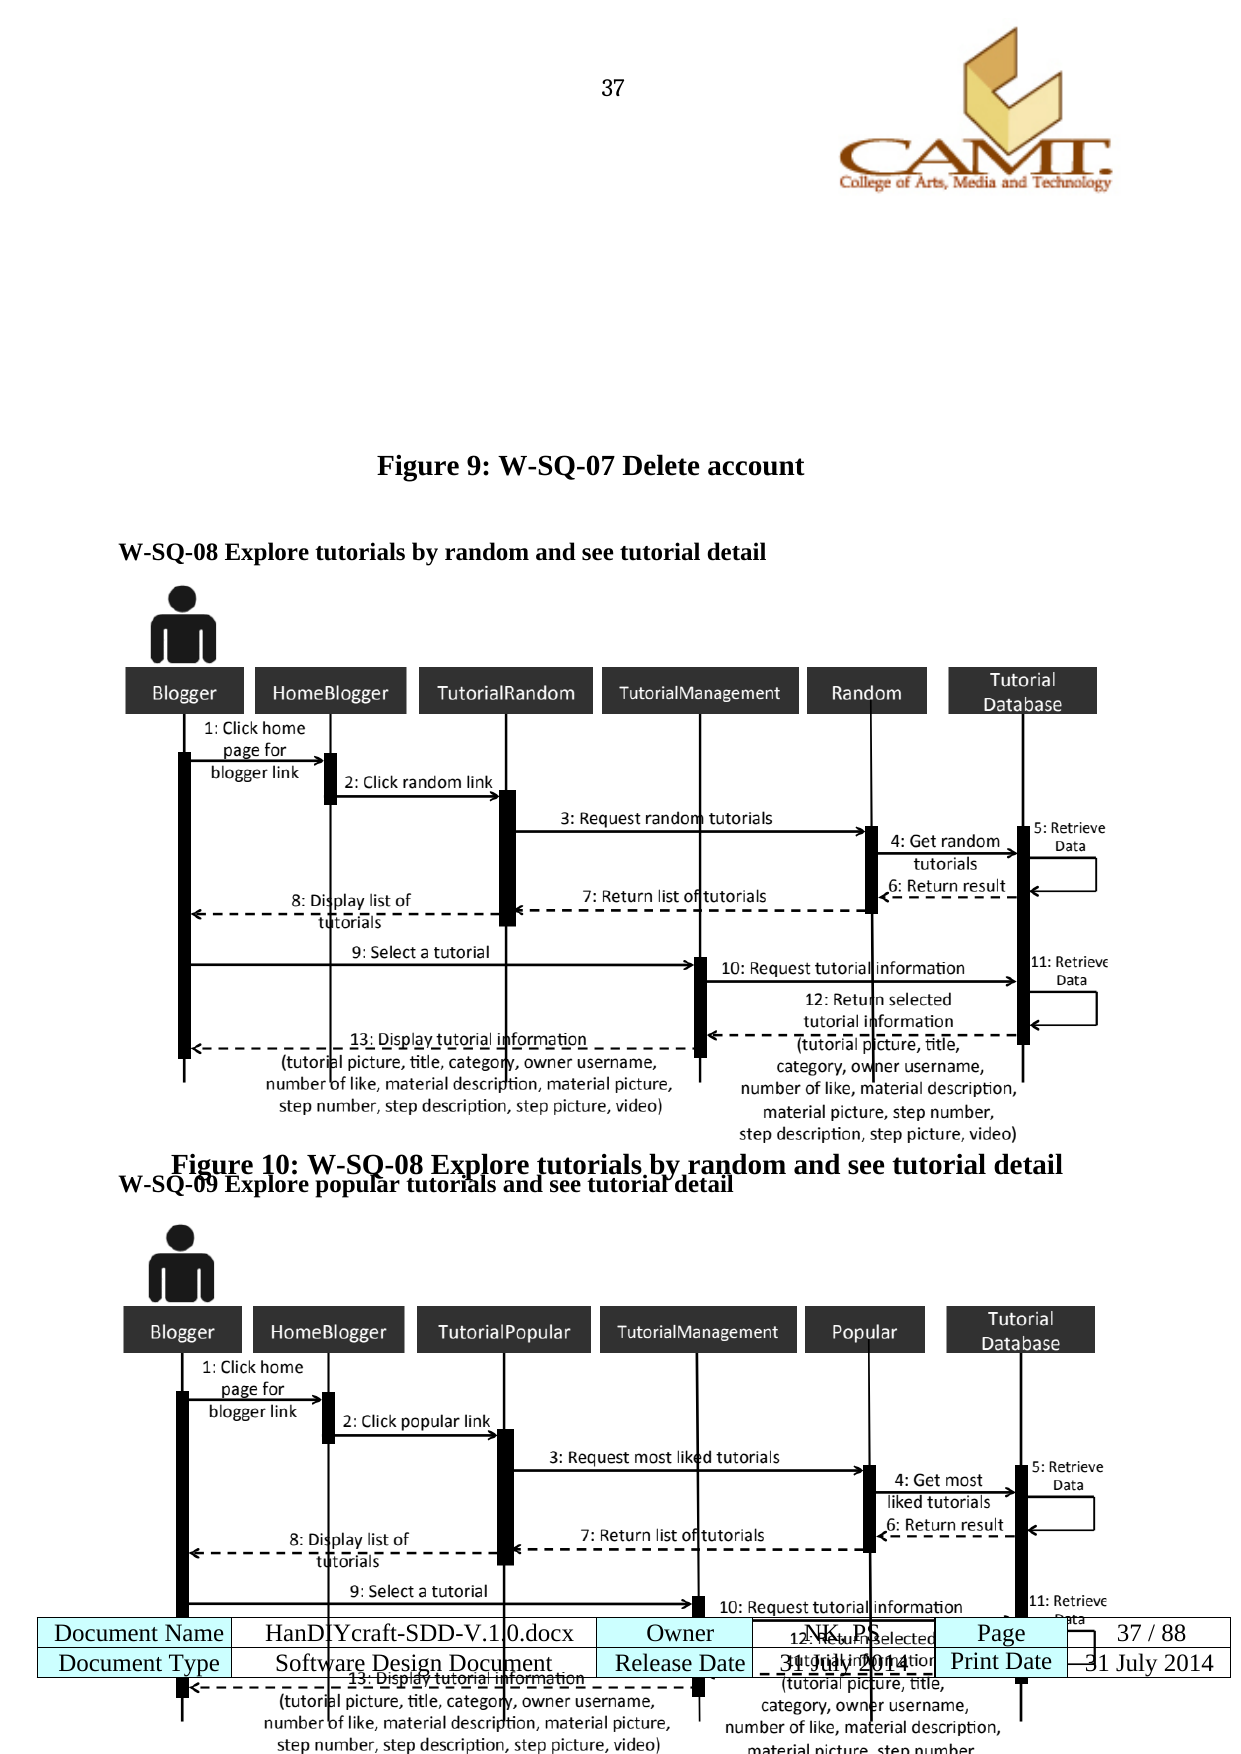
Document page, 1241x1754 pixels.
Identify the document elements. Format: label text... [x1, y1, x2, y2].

text W-SQ-08 Explore tutorials by random and see tutorial detail [118, 537, 1108, 566]
text W-SQ-09 Explore popular tutorials and see tutorial detail [118, 1169, 1108, 1198]
picture [755, 18, 1221, 207]
